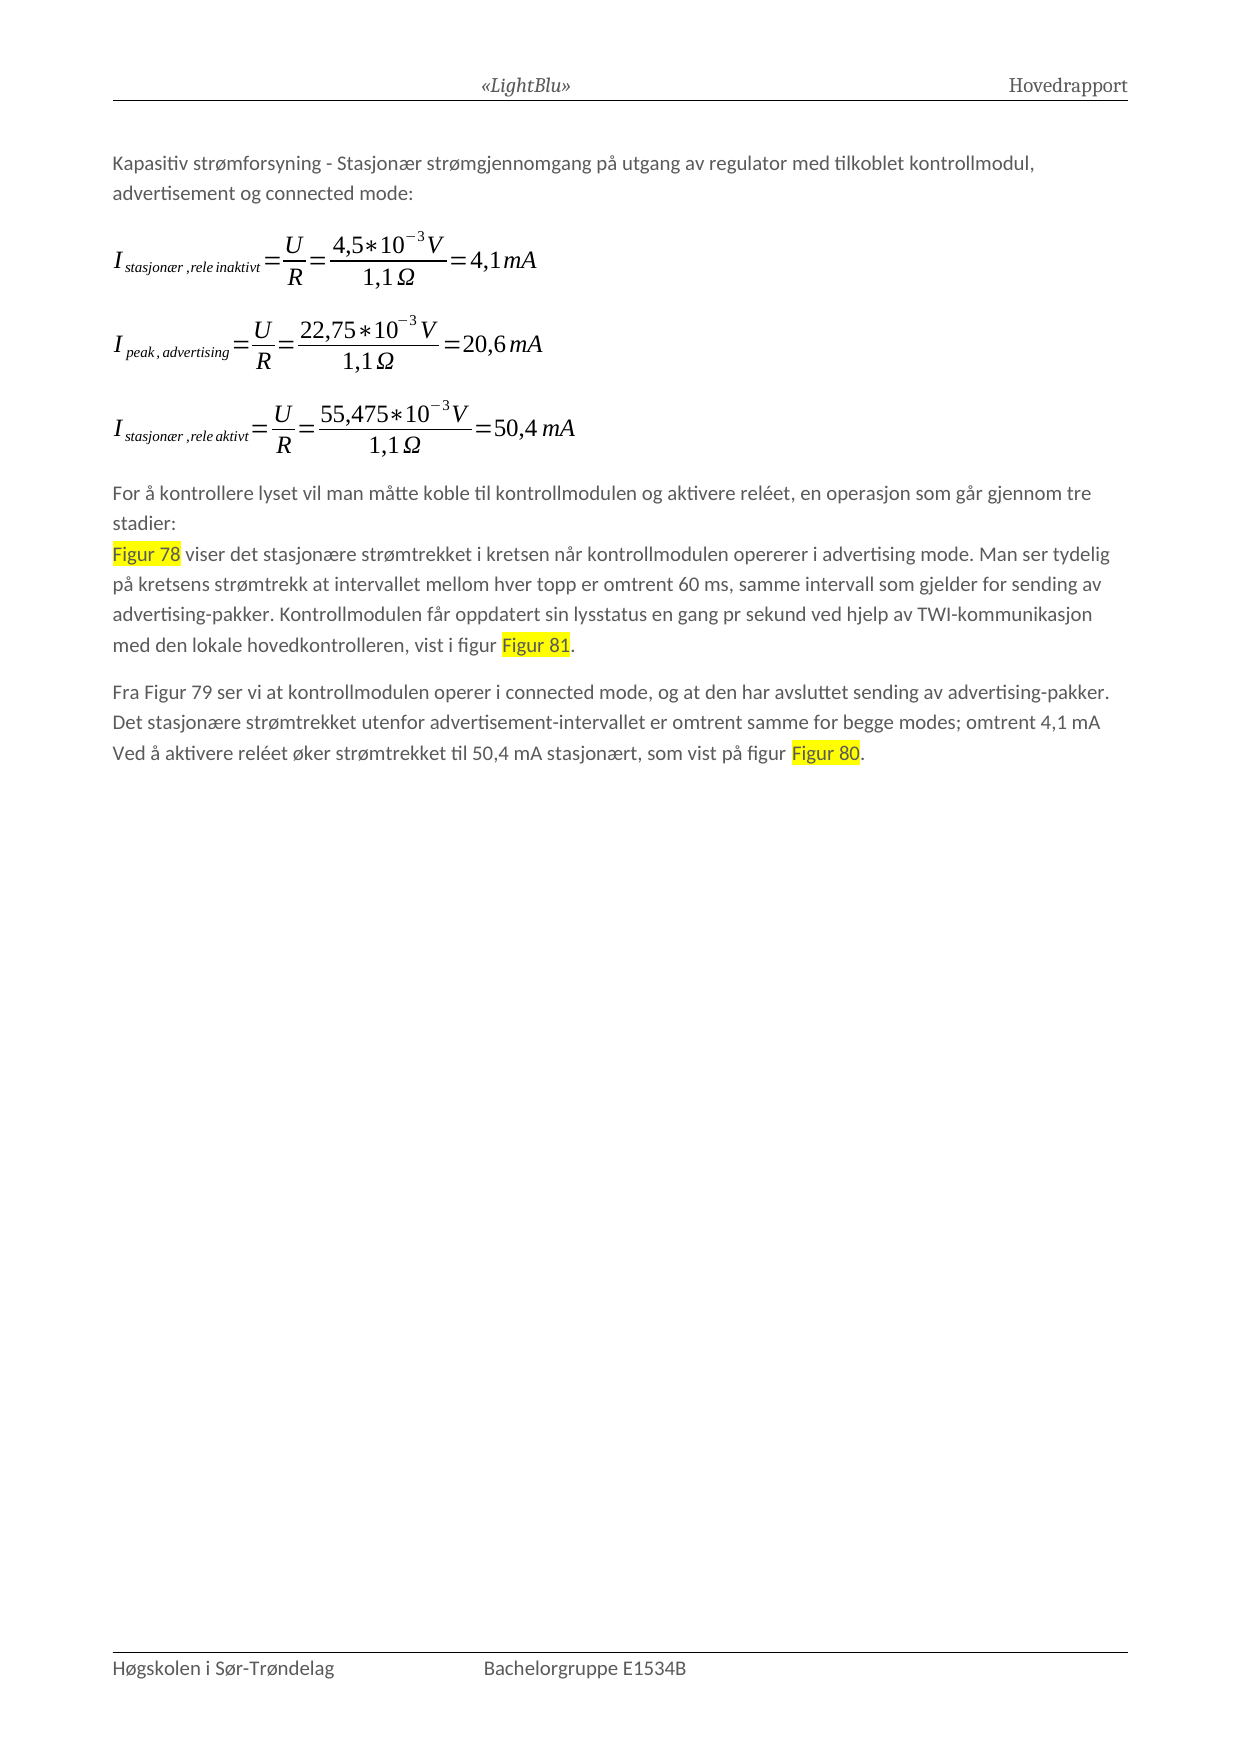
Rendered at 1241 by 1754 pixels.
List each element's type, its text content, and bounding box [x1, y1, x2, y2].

text Kapasitiv strømforsyning - Stasjonær strømgjennomgang på utgang av regulator med tilkoblet kontrollmodul, advertisement og connected mode: [112, 150, 1128, 206]
text For å kontrollere lyset vil man måtte koble til kontrollmodulen og aktivere reléet, en operasjon som går gjennom tre stadier: Figur 78 viser det stasjonære strømtrekket i kretsen når kontrollmodulen opererer i advertising mode. Man ser tydelig på kretsens strømtrekk at intervallet mellom hver topp er omtrent 60 ms, samme intervall som gjelder for sending av advertising-pakker. Kontrollmodulen får oppdatert sin lysstatus en gang pr sekund ved hjelp av TWI-kommunikasjon med den lokale hovedkontrolleren, vist i figur Figur 81. [112, 480, 1128, 657]
text Fra Figur 79 ser vi at kontrollmodulen operer i connected mode, og at den har avsluttet sending av advertising-pakker. Det stasjonære strømtrekket utenfor advertisement-intervallet er omtrent samme for begge modes; omtrent 4,1 mA Ved å aktivere reléet øker strømtrekket til 50,4 mA stasjonært, som vist på figur Figur 80. [112, 679, 1128, 765]
